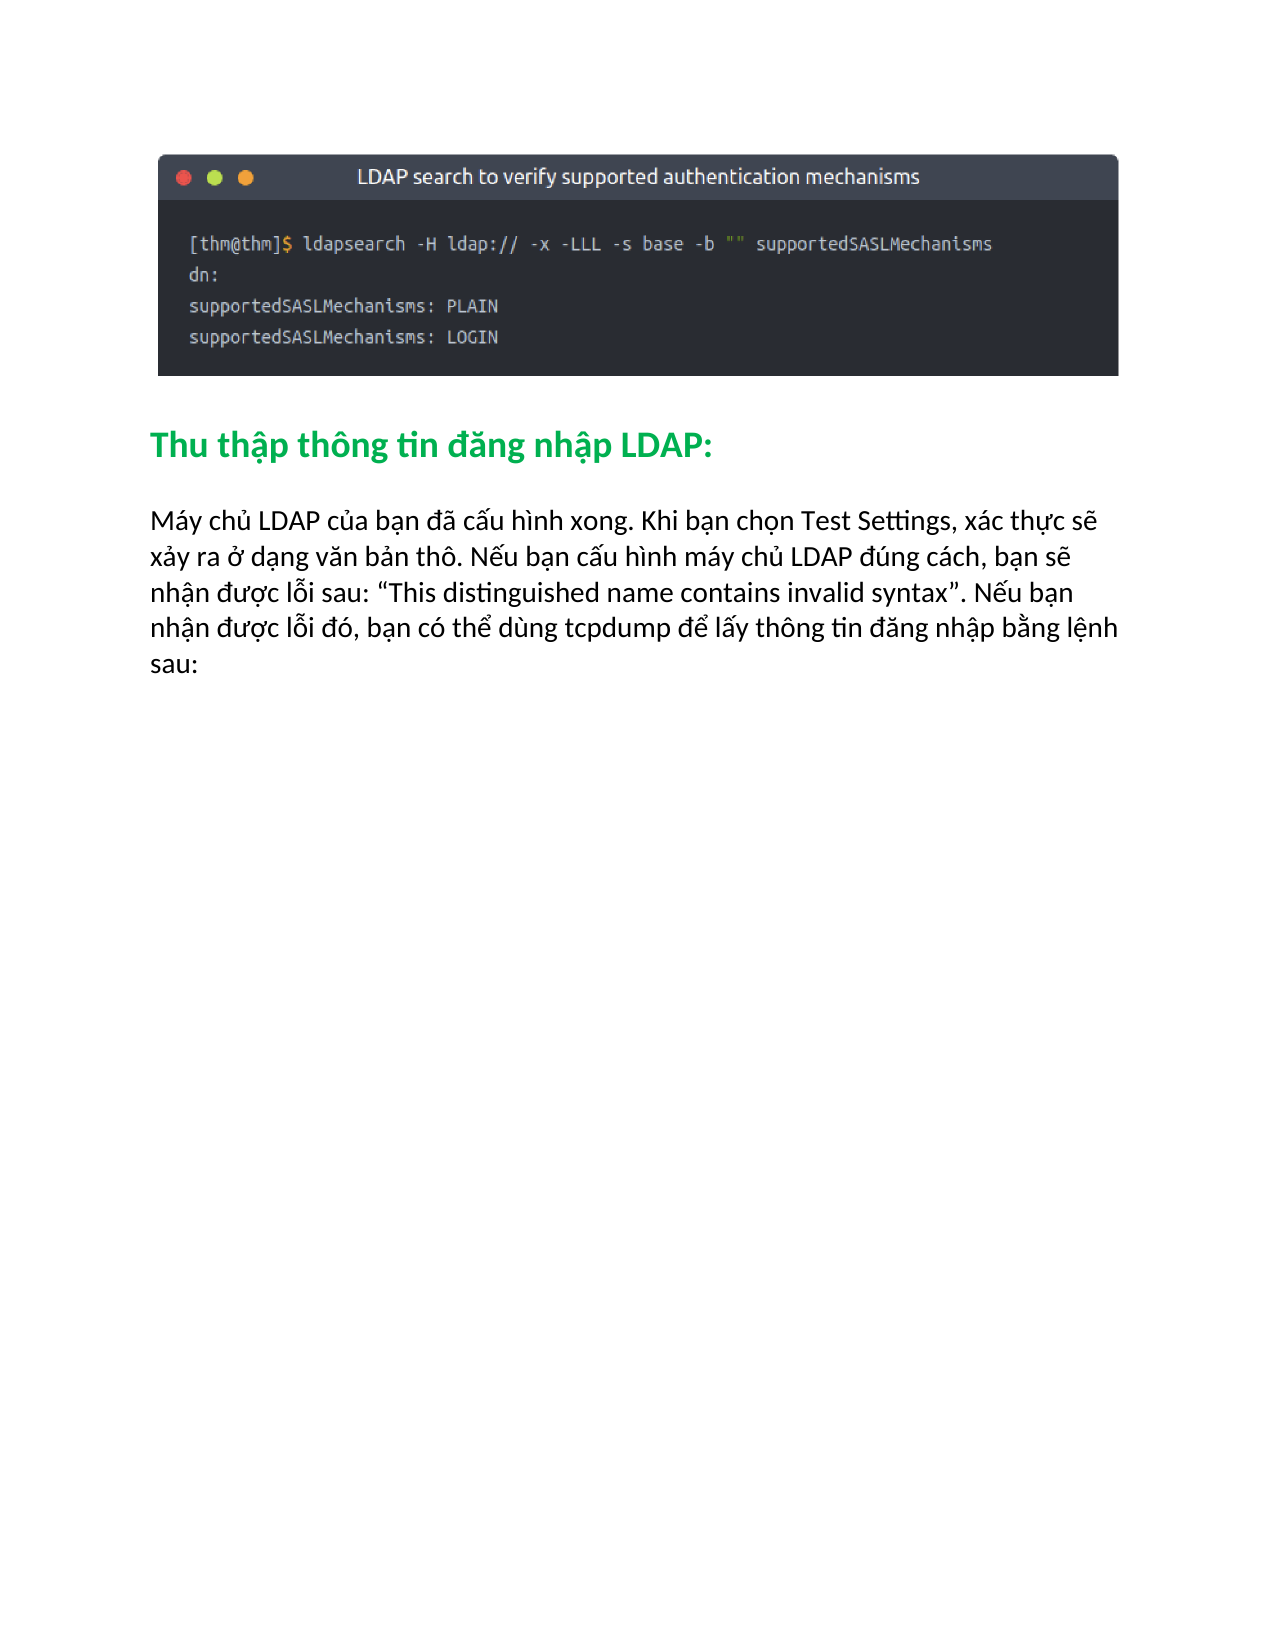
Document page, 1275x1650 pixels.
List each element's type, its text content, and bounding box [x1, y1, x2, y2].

text Thu thập thông tin đăng nhập LDAP: [150, 421, 1125, 467]
picture [150, 150, 1125, 386]
text Máy chủ LDAP của bạn đã cấu hình xong. Khi bạn chọn Test Settings, xác thực sẽ xảy ra ở dạng văn bản thô. Nếu bạn cấu hình máy chủ LDAP đúng cách, bạn sẽ nhận được lỗi sau: “This distinguished name contains invalid syntax”. Nếu bạn nhận được lỗi đó, bạn có thể dùng tcpdump để lấy thông tin đăng nhập bằng lệnh sau: [150, 502, 1125, 681]
